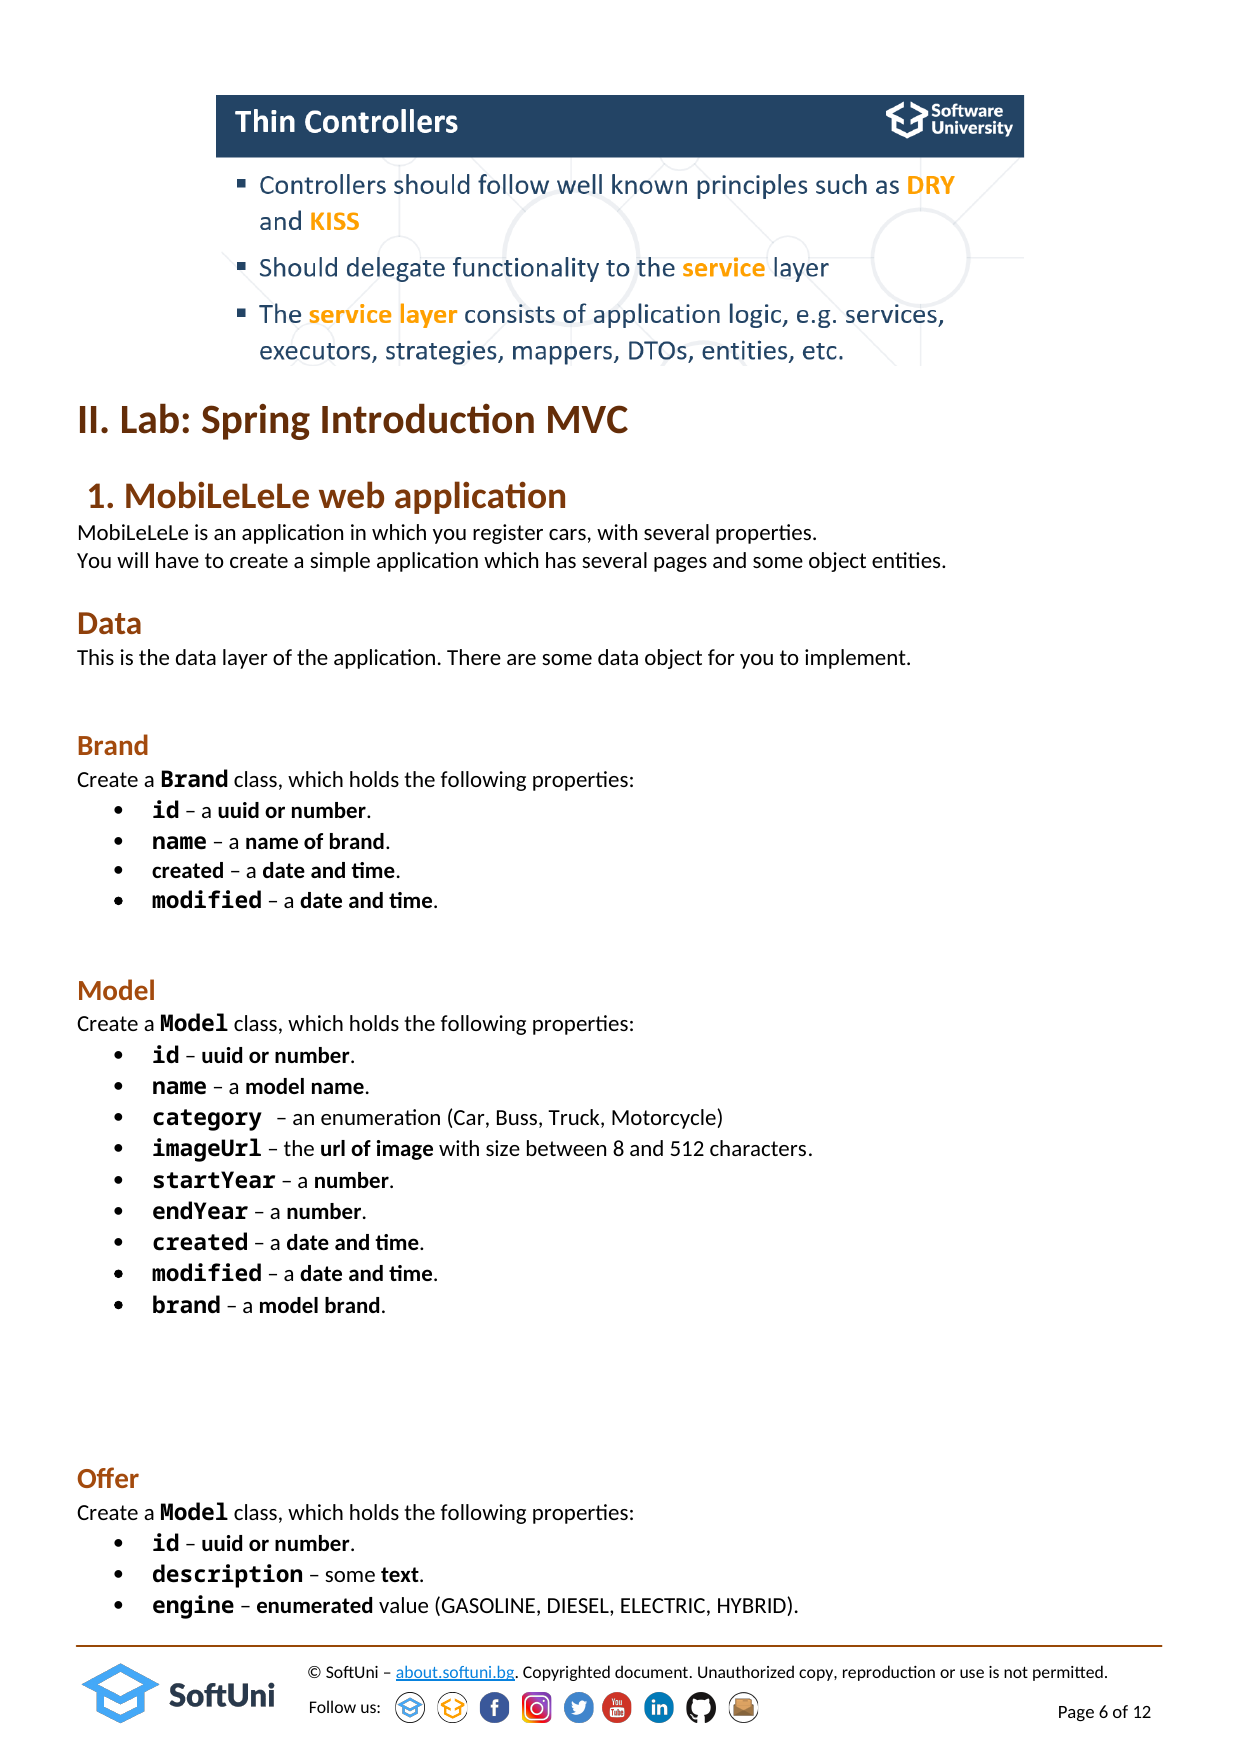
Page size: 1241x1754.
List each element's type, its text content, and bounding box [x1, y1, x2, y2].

picture [522, 1692, 552, 1723]
list description – some text. [114, 1558, 1163, 1589]
list id – a uuid or number. [114, 794, 1163, 825]
picture [658, 1705, 667, 1714]
subtitle Data [77, 602, 1163, 643]
list engine – enumerated value (GASOLINE, DIESEL, ELECTRIC, HYBRID). [114, 1589, 1163, 1621]
picture [665, 1692, 674, 1701]
list startYear – a number. [114, 1164, 1163, 1195]
list brand – a model brand. [114, 1289, 1163, 1320]
list endYear – a number. [114, 1195, 1163, 1226]
list category – an enumeration (Car, Buss, Truck, Motorcycle) [114, 1101, 1163, 1132]
picture [602, 1692, 632, 1723]
picture [644, 1714, 653, 1723]
subtitle Offer [77, 1460, 1163, 1496]
list id – uuid or number. [114, 1039, 1163, 1070]
text MobiLeLeLe is an application in which you register cars, with several properties. [77, 518, 1163, 546]
picture [728, 1692, 759, 1723]
text You will have to create a simple application which has several pages and some object entities. [77, 546, 1163, 574]
list created – a date and time. [114, 1226, 1163, 1257]
picture [437, 1692, 468, 1723]
picture [395, 1692, 425, 1723]
list id – uuid or number. [114, 1527, 1163, 1558]
picture [216, 95, 1025, 366]
list modified – a date and time. [114, 884, 1163, 916]
subtitle Model [77, 972, 1163, 1007]
list modified – a date and time. [114, 1257, 1163, 1289]
picture [665, 1714, 674, 1723]
subtitle MobiLeLeLe web application [86, 472, 1163, 518]
text This is the data layer of the application. There are some data object for you to implement. [77, 643, 1163, 671]
text Create a Model class, which holds the following properties: [77, 1007, 1163, 1039]
text Create a Model class, which holds the following properties: [77, 1496, 1163, 1527]
picture [564, 1692, 594, 1723]
list created – a date and time. [114, 856, 1163, 884]
list name – a model name. [114, 1070, 1163, 1101]
picture [686, 1692, 716, 1723]
picture [479, 1692, 510, 1723]
list imageUrl – the url of image with size between 8 and 512 characters. [114, 1132, 1163, 1164]
subtitle Brand [77, 727, 1163, 763]
subtitle II. Lab: Spring Introduction MVC [77, 393, 1163, 444]
picture [75, 1658, 281, 1729]
list name – a name of brand. [114, 825, 1163, 856]
text Create a Brand class, which holds the following properties: [77, 763, 1163, 794]
picture [644, 1692, 653, 1701]
